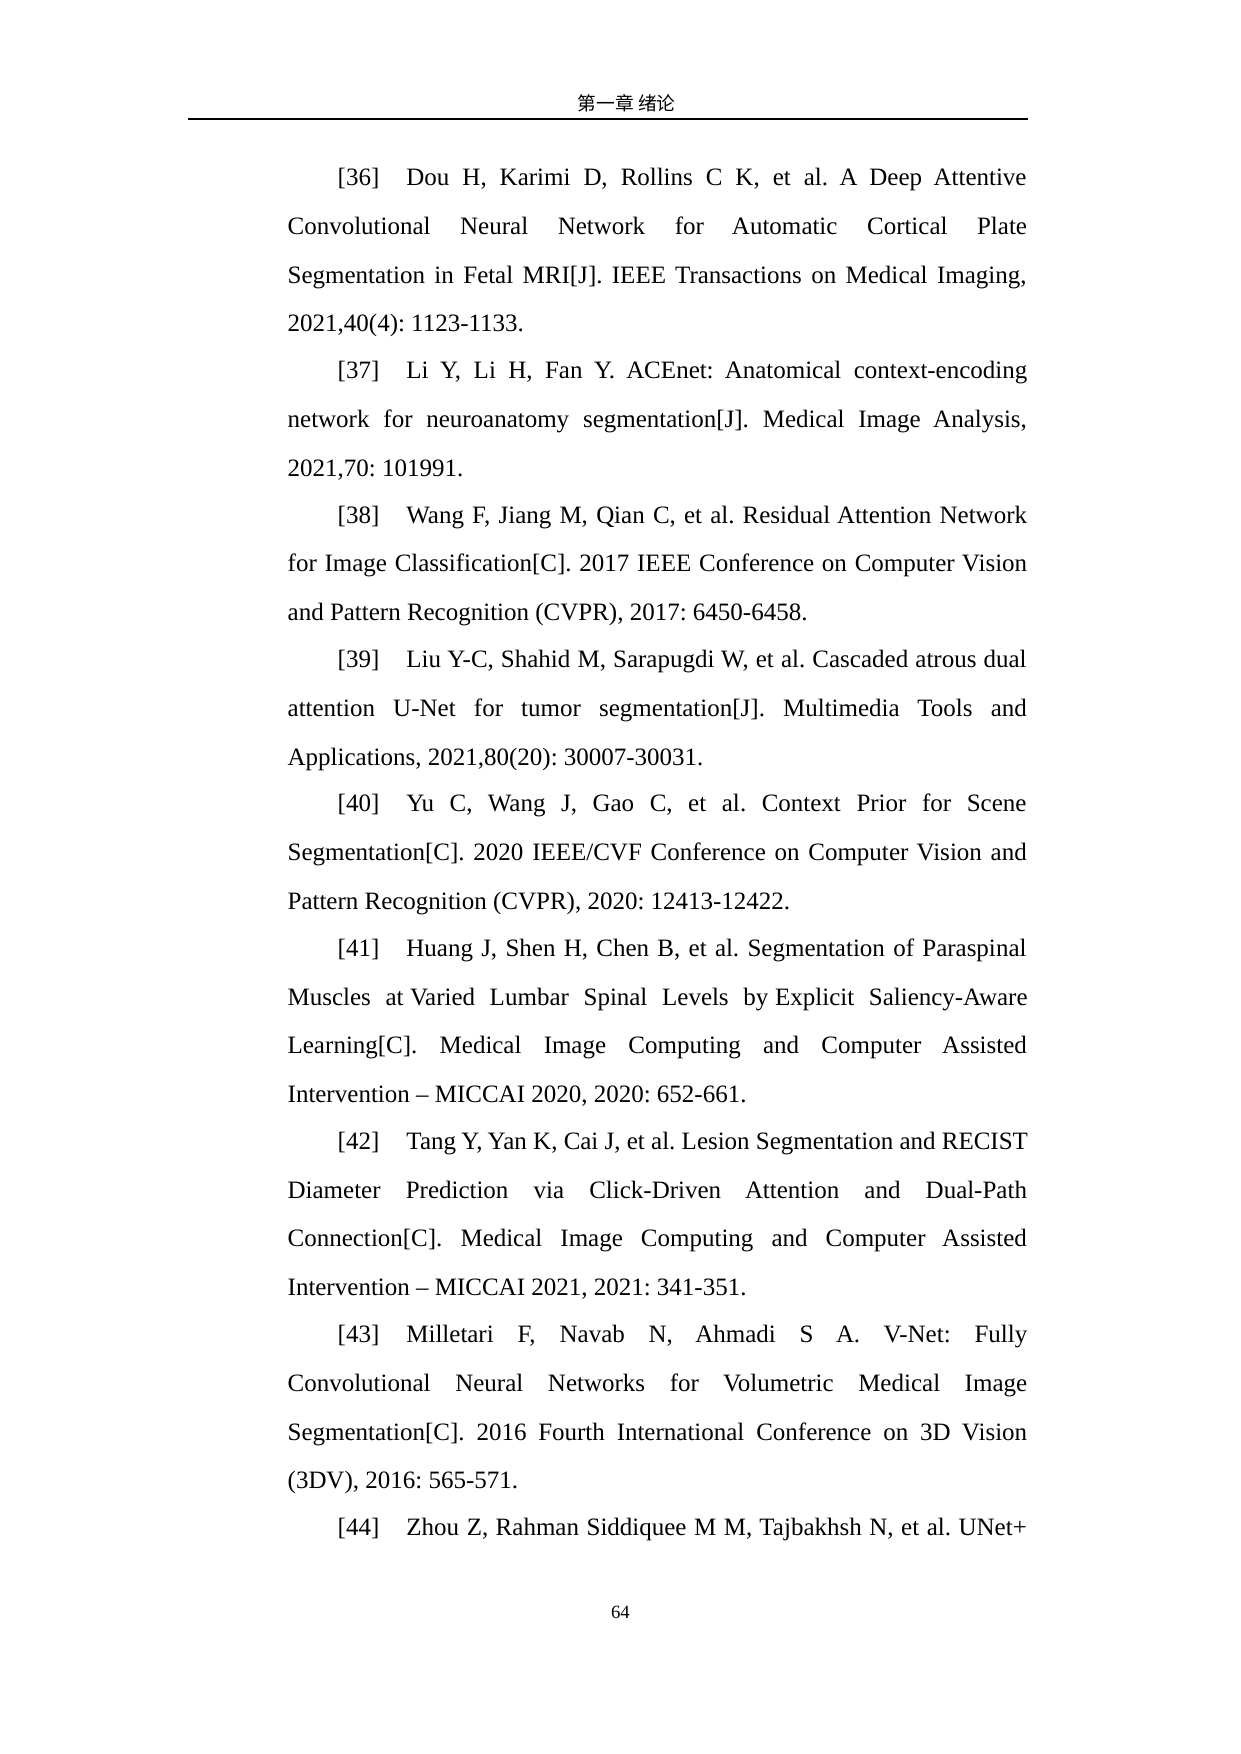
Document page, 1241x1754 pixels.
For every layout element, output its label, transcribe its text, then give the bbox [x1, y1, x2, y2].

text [287, 1510, 1028, 1543]
text [40] Yu C, Wang J, Gao C, et al. Context Prior for Scene Segmentation[C]. 2020 IEEE/CVF Conference on Computer Vision and Pattern Recognition (CVPR), 2020: 12413-12422. [287, 787, 1028, 917]
text [38] Wang F, Jiang M, Qian C, et al. Residual Attention Network for Image Classification[C]. 2017 IEEE Conference on Computer Vision and Pattern Recognition (CVPR), 2017: 6450-6458. [287, 498, 1028, 628]
text [36] Dou H, Karimi D, Rollins C K, et al. A Deep Attentive Convolutional Neural Network for Automatic Cortical Plate Segmentation in Fetal MRI[J]. IEEE Transactions on Medical Imaging, 2021,40(4): 1123-1133. [287, 160, 1028, 339]
text [41] Huang J, Shen H, Chen B, et al. Segmentation of Paraspinal Muscles at Varied Lumbar Spinal Levels by Explicit Saliency-Aware Learning[C]. Medical Image Computing and Computer Assisted Intervention – MICCAI 2020, 2020: 652-661. [287, 931, 1028, 1110]
text [43] Milletari F, Navab N, Ahmadi S A. V-Net: Fully Convolutional Neural Networks for Volumetric Medical Image Segmentation[C]. 2016 Fourth International Conference on 3D Vision (3DV), 2016: 565-571. [287, 1317, 1028, 1496]
text [42] Tang Y, Yan K, Cai J, et al. Lesion Segmentation and RECIST Diameter Prediction via Click-Driven Attention and Dual-Path Connection[C]. Medical Image Computing and Computer Assisted Intervention – MICCAI 2021, 2021: 341-351. [287, 1124, 1028, 1303]
text [37] Li Y, Li H, Fan Y. ACEnet: Anatomical context-encoding network for neuroanatomy segmentation[J]. Medical Image Analysis, 2021,70: 101991. [287, 353, 1028, 483]
text [39] Liu Y-C, Shahid M, Sarapugdi W, et al. Cascaded atrous dual attention U-Net for tumor segmentation[J]. Multimedia Tools and Applications, 2021,80(20): 30007-30031. [287, 642, 1028, 772]
